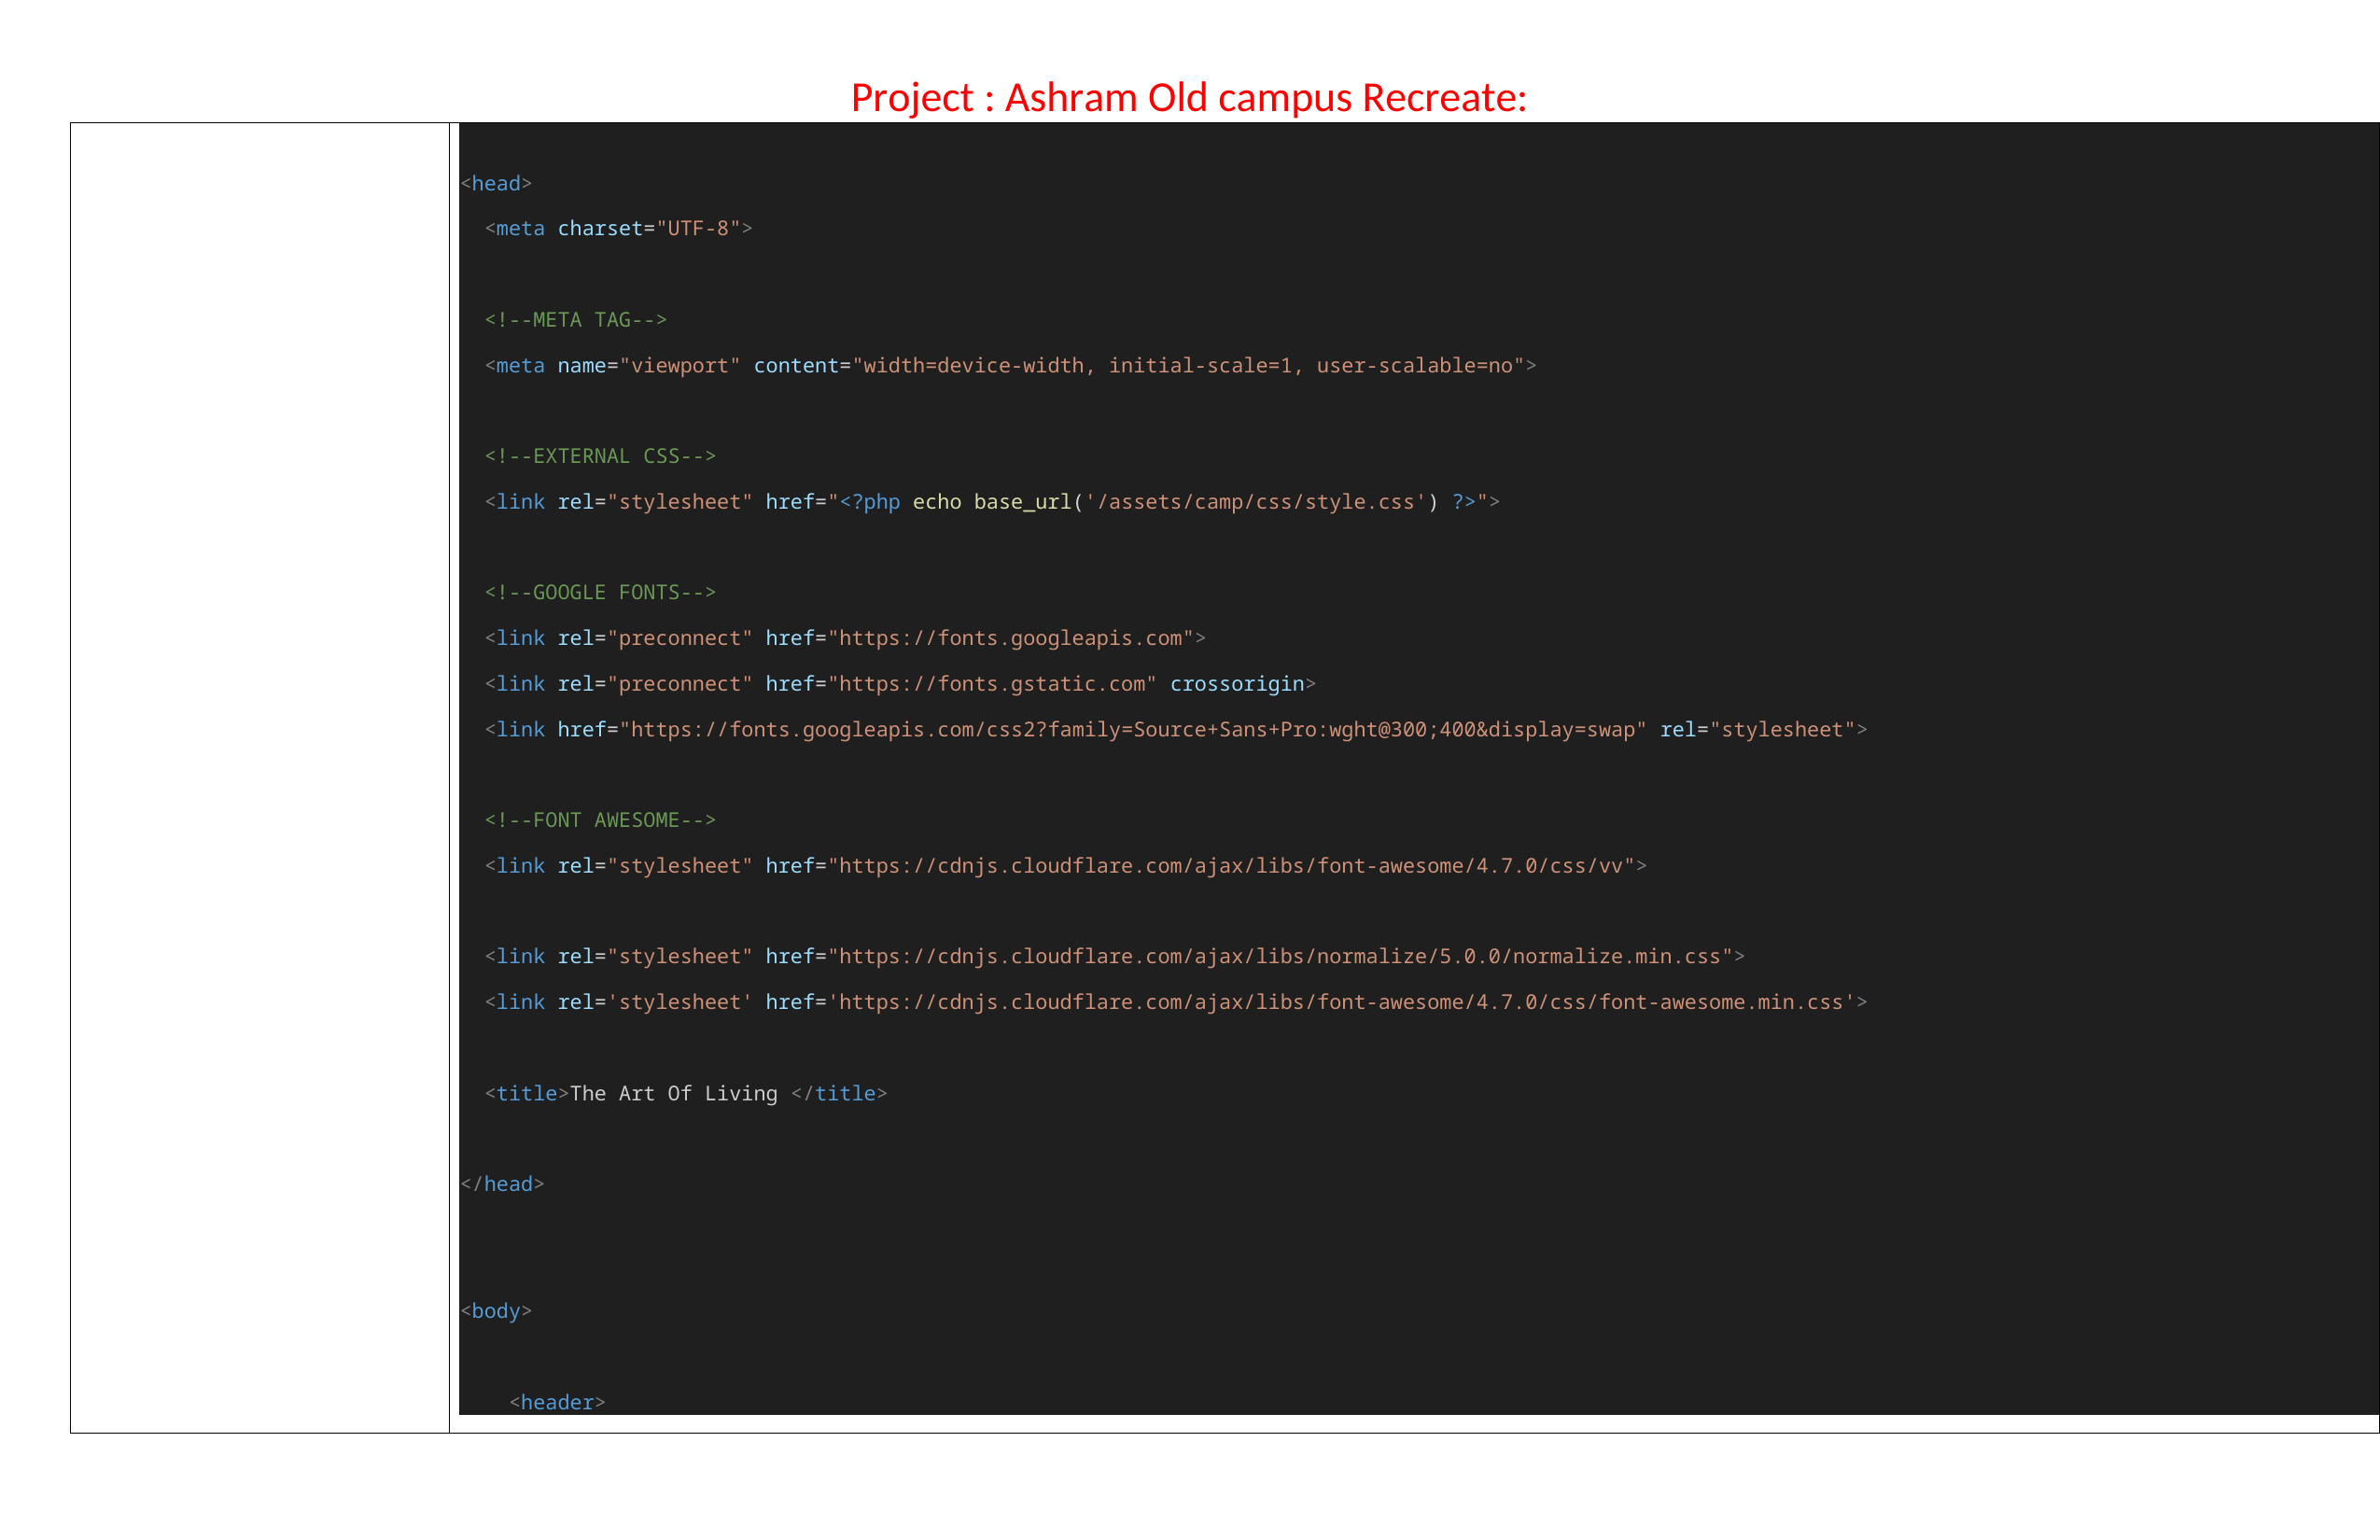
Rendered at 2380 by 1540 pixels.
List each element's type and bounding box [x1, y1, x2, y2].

table_cell [450, 123, 2379, 1433]
table_cell [71, 123, 449, 1433]
